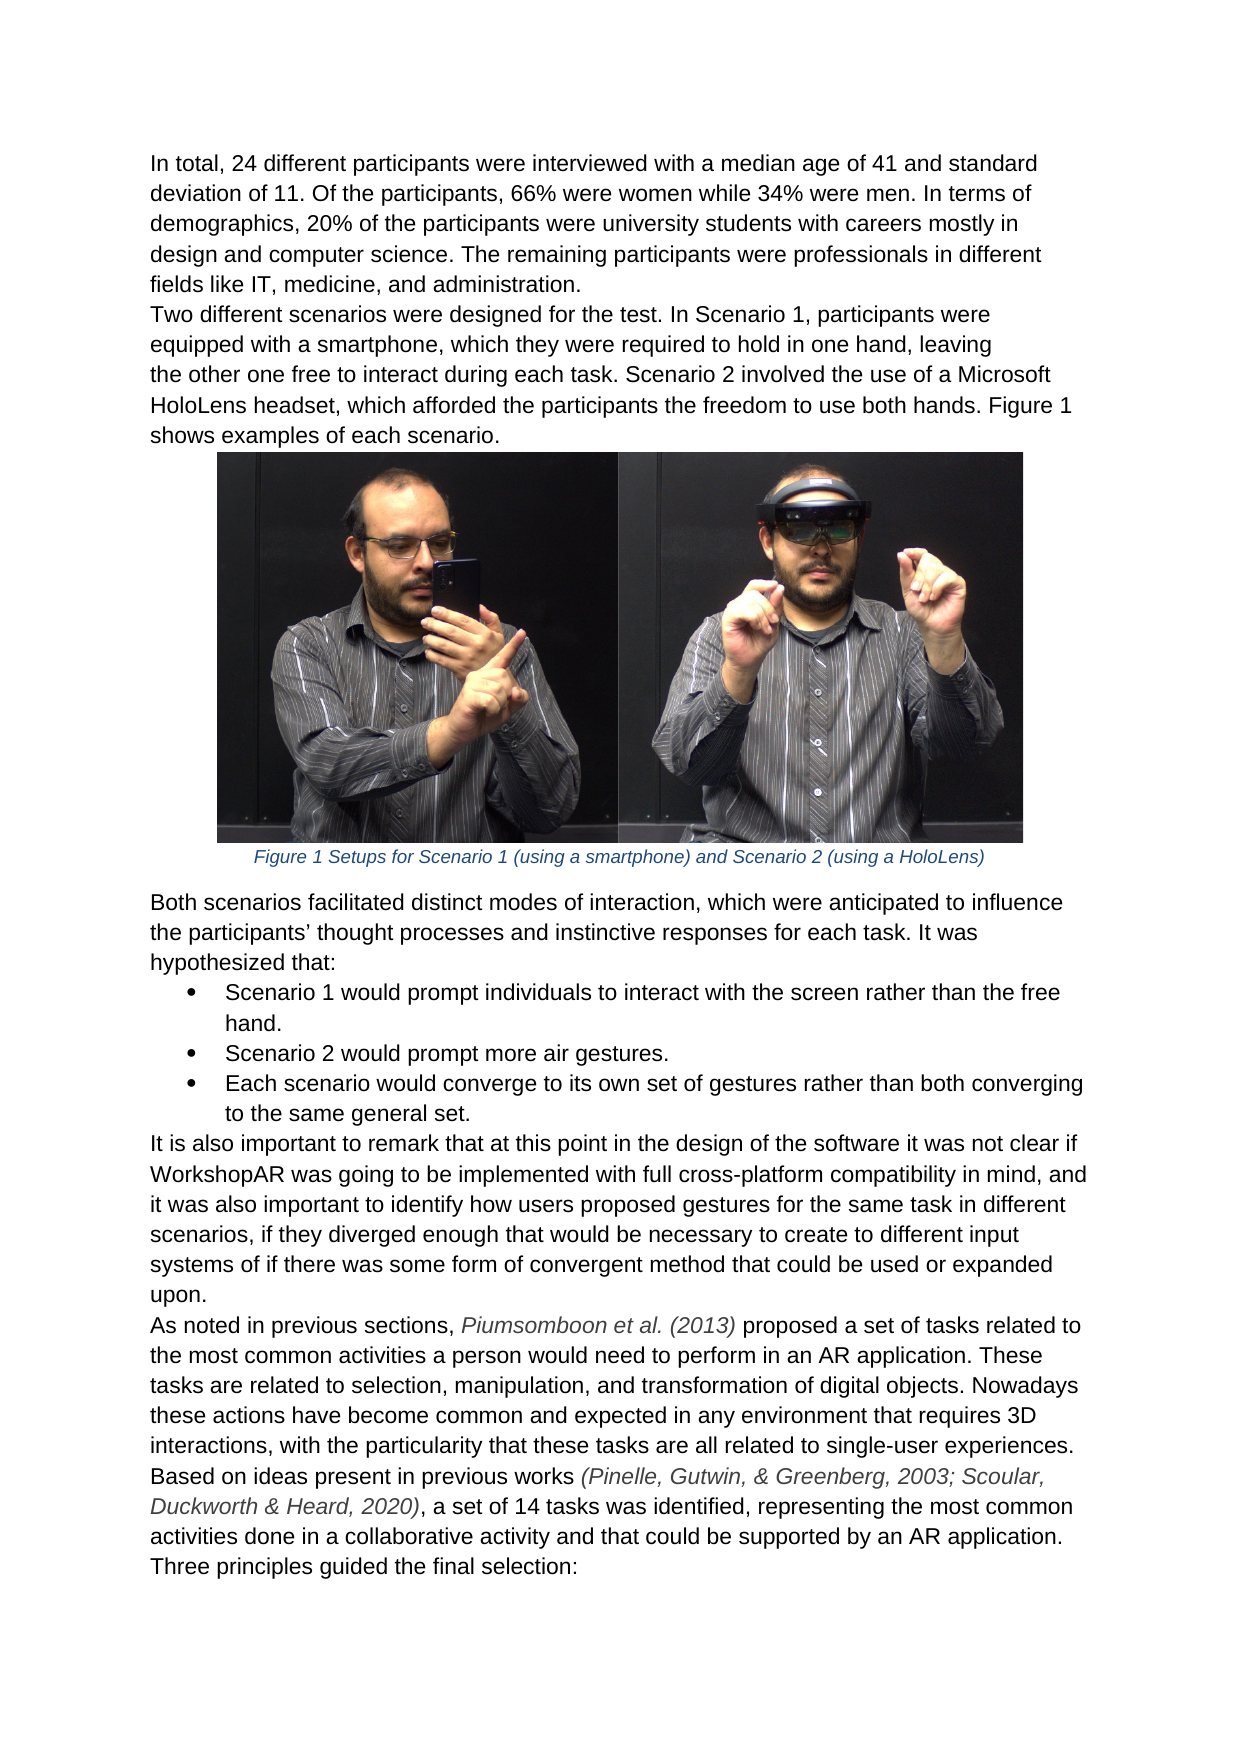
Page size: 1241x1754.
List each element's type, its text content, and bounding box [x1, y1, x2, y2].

list Scenario 2 would prompt more air gestures. [187, 1040, 1090, 1066]
text the other one free to interact during each task. Scenario 2 involved the use of a Microsoft HoloLens headset, which afforded the participants the freedom to use both hands. Figure 1 shows examples of each scenario. [150, 361, 1090, 448]
text deviation of 11. Of the participants, 66% were women while 34% were men. In terms of demographics, 20% of the participants were university students with careers mostly in design and computer science. The remaining participants were professionals in different fields like IT, medicine, and administration. [150, 180, 1090, 297]
picture [217, 452, 1024, 843]
text Both scenarios facilitated distinct modes of interaction, which were anticipated to influence the participants’ thought processes and instinctive responses for each task. It was hypothesized that: [150, 889, 1090, 975]
text In total, 24 different participants were interviewed with a median age of 41 and standard [150, 150, 1090, 176]
text Two different scenarios were designed for the test. In Scenario 1, participants were equipped with a smartphone, which they were required to hold in one hand, leaving [150, 301, 1090, 358]
list Each scenario would converge to its own set of gestures rather than both converging to the same general set. [187, 1070, 1090, 1126]
text It is also important to remark that at this point in the design of the software it was not clear if WorkshopAR was going to be implemented with full cross-platform compatibility in mind, and it was also important to identify how users proposed gestures for the same task in different scenarios, if they diverged enough that would be necessary to create to different input systems of if there was some form of convergent method that could be used or expanded upon. [150, 1130, 1090, 1308]
list Scenario 1 would prompt individuals to interact with the screen rather than the free hand. [187, 979, 1090, 1036]
text Figure 1 Setups for Scenario 1 (using a smartphone) and Scenario 2 (using a HoloLens) [150, 846, 1090, 868]
text As noted in previous sections, Piumsomboon et al. (2013) proposed a set of tasks related to the most common activities a person would need to perform in an AR application. These tasks are related to selection, manipulation, and transformation of digital objects. Nowadays these actions have become common and expected in any environment that requires 3D interactions, with the particularity that these tasks are all related to single-user experiences. Based on ideas present in previous works (Pinelle, Gutwin, & Greenberg, 2003; Scoular, Duckworth & Heard, 2020), a set of 14 tasks was identified, representing the most common activities done in a collaborative activity and that could be supported by an AR application. Three principles guided the final selection: [150, 1312, 1090, 1579]
